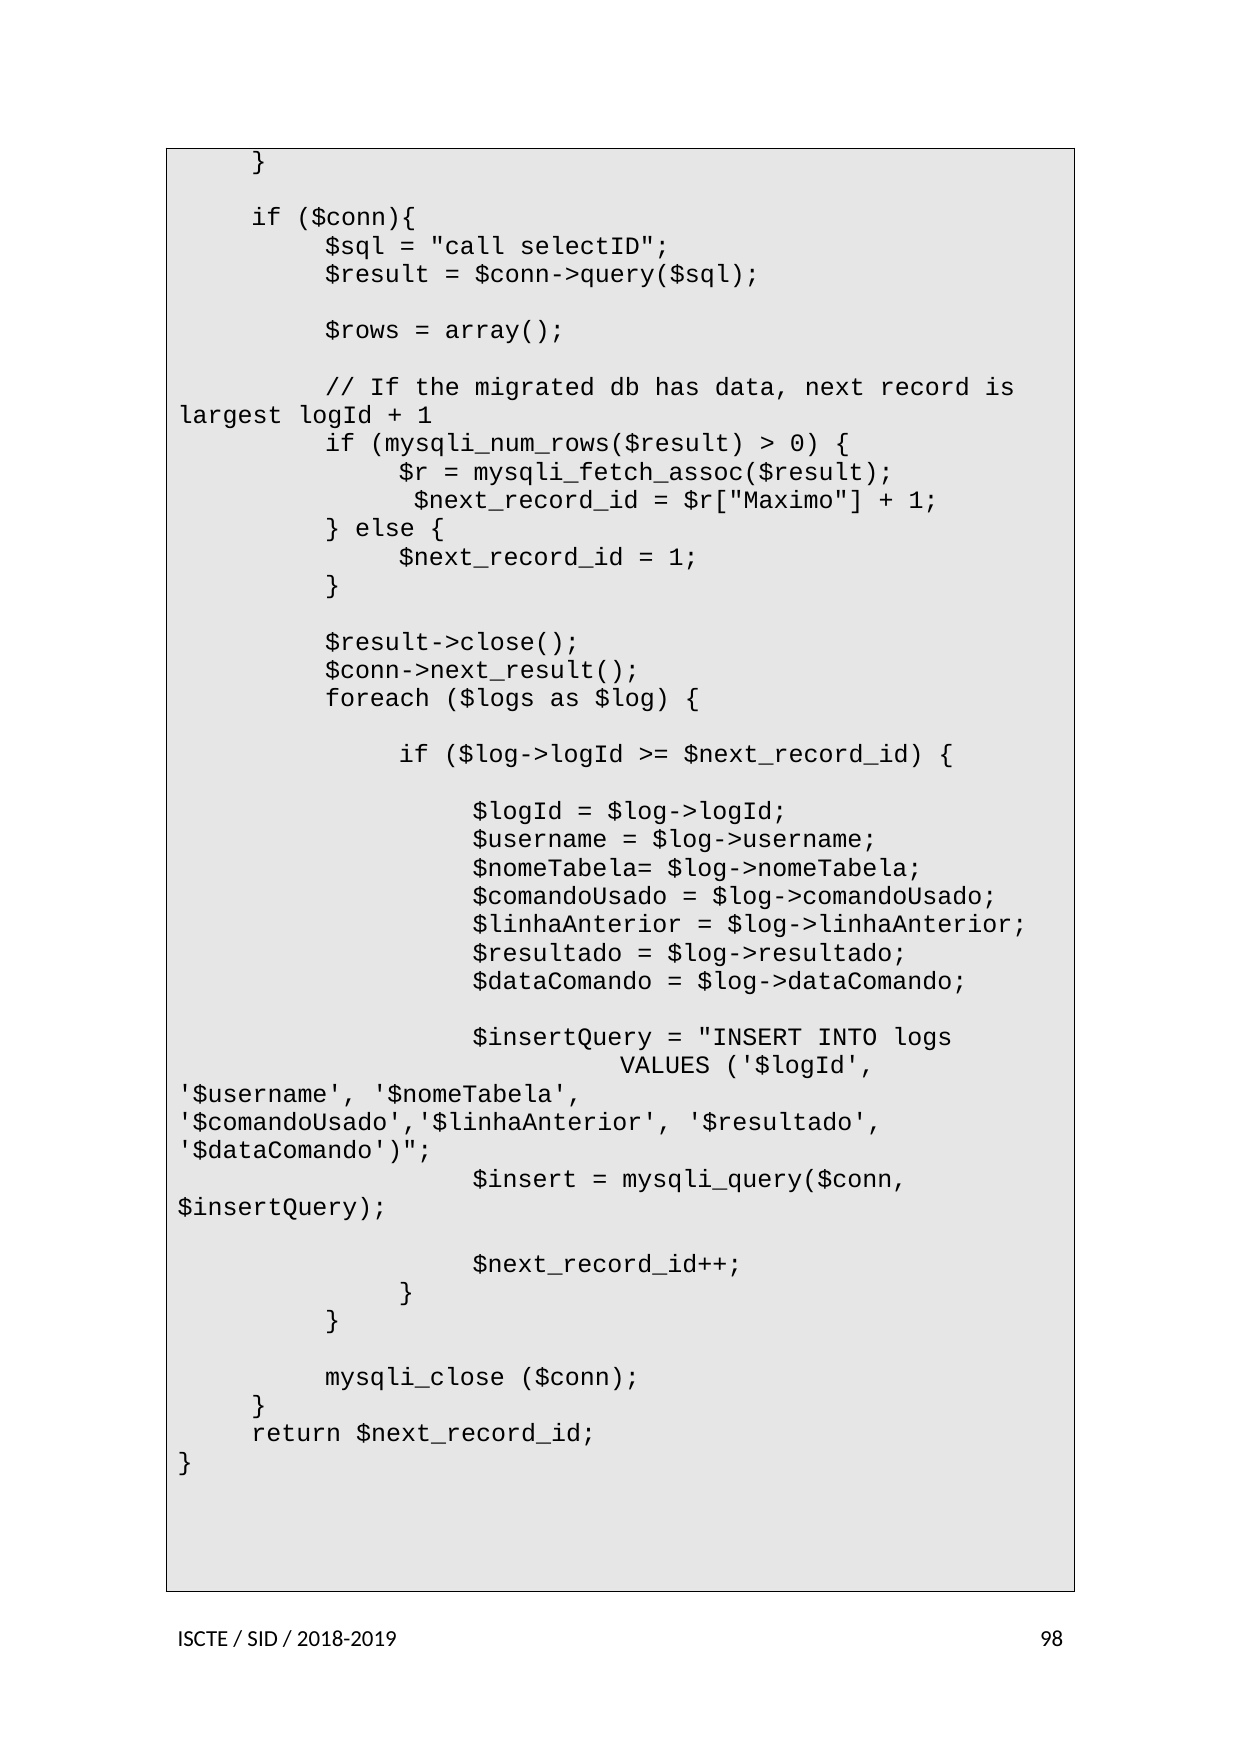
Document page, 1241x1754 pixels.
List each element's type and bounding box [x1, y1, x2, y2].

table_header [167, 149, 1074, 1591]
